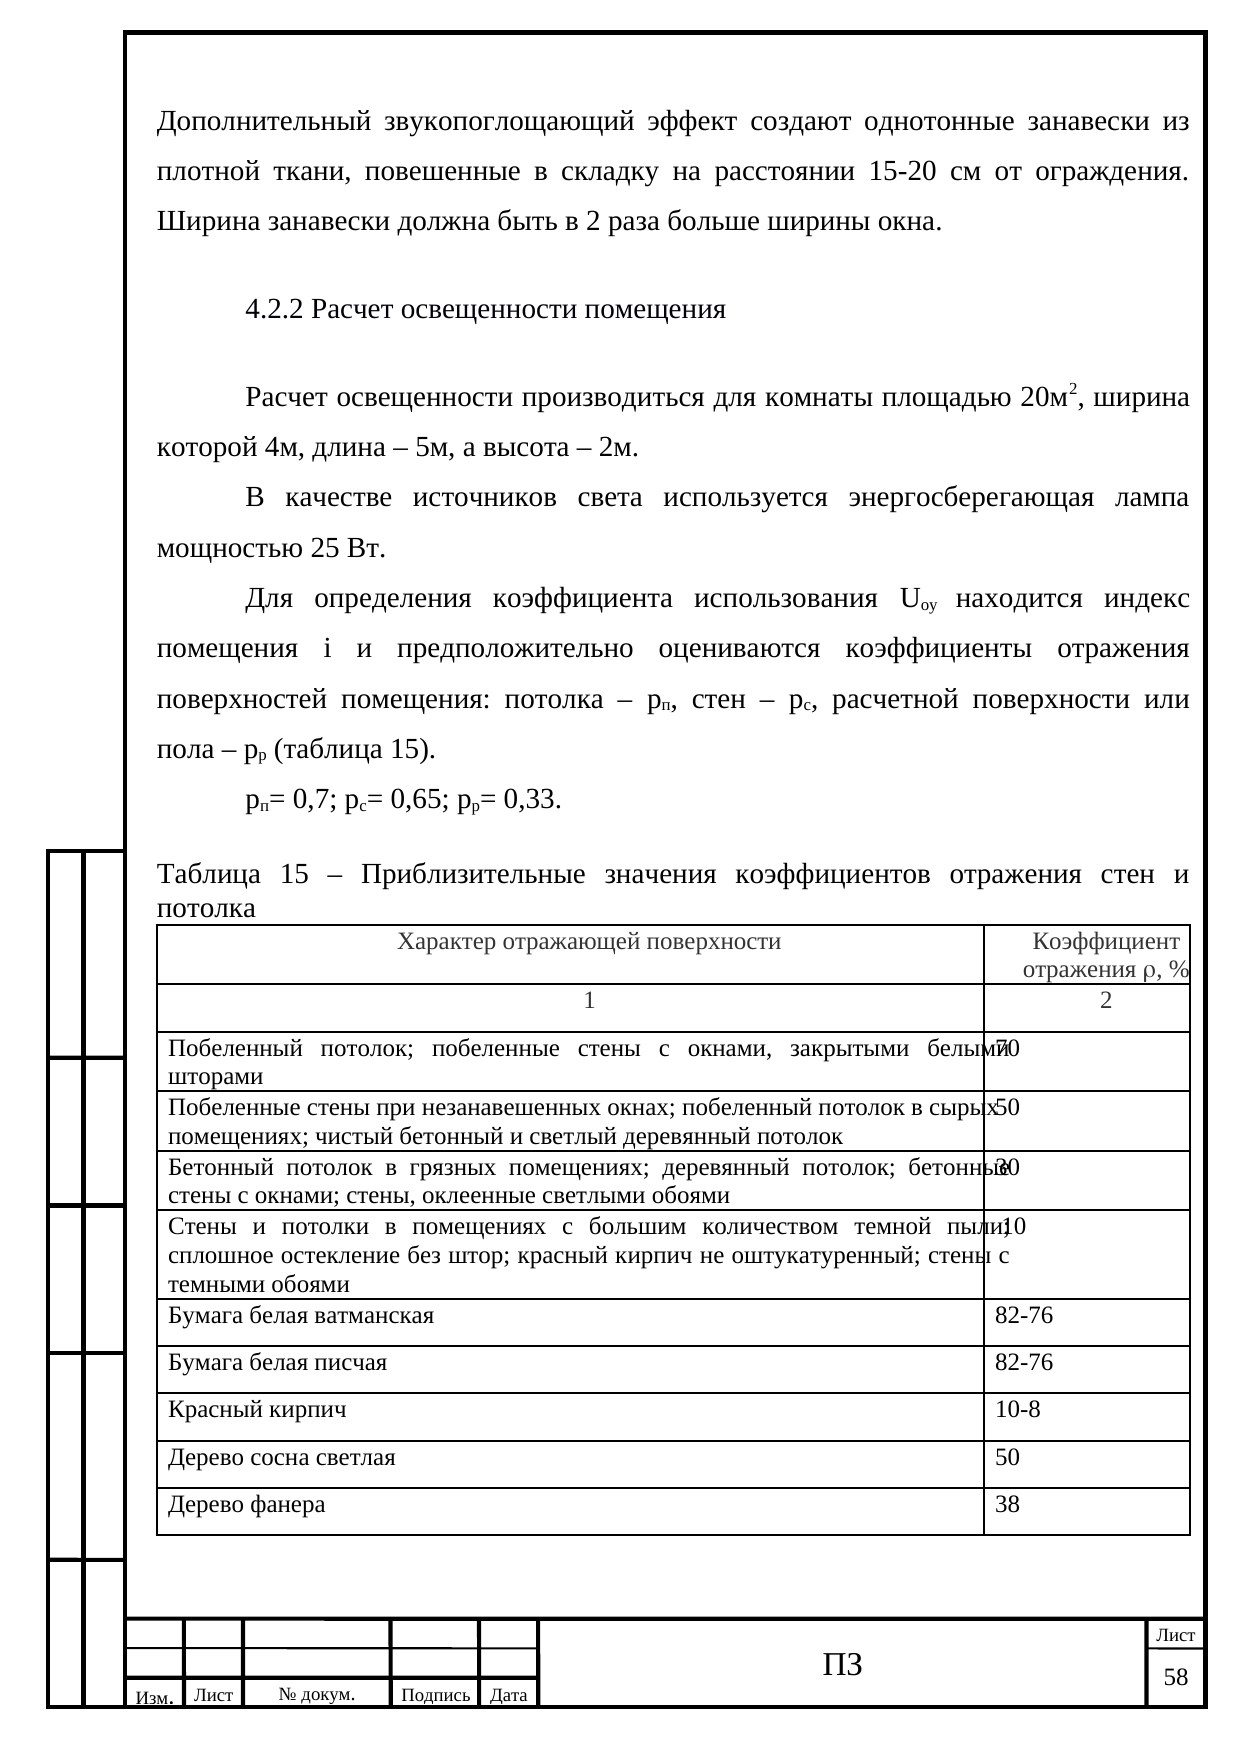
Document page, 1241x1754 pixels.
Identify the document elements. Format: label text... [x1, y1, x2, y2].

table_cell 2 [985, 985, 1189, 1031]
table_cell 10 [985, 1211, 1189, 1298]
table_cell 50 [985, 1442, 1189, 1487]
text 4.2.2 Расчет освещенности помещения [171, 291, 1175, 324]
table_cell Бумага белая писчая [158, 1347, 983, 1392]
table_cell 30 [985, 1152, 1189, 1209]
table_cell Стены и потолки в помещениях с большим количеством темной пыли; сплошное остекление без штор; красный кирпич не оштукатуренный; стены с темными обоями [158, 1211, 983, 1298]
table_cell Побеленные стены при незанавешенных окнах; побеленный потолок в сырых помещениях; чистый бетонный и светлый деревянный потолок [158, 1092, 983, 1150]
text Расчет освещенности производиться для комнаты площадью 20м2, ширина которой 4м, длина – 5м, а высота – 2м. [157, 379, 1190, 463]
table_cell Дерево фанера [158, 1489, 983, 1534]
text Для определения коэффициента использования Uoy находится индекс помещения i и предположительно оцениваются коэффициенты отражения поверхностей помещения: потолка – pп, стен – pс, расчетной поверхности или пола – pp (таблица 15). [157, 580, 1190, 764]
table_header Коэффициент отражения , % [985, 926, 1189, 983]
table_header Характер отражающей поверхности [158, 926, 983, 983]
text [157, 103, 1190, 237]
table_cell 70 [985, 1033, 1189, 1090]
table_cell Побеленный потолок; побеленные стены с окнами, закрытыми белыми шторами [158, 1033, 983, 1090]
table_cell Бетонный потолок в грязных помещениях; деревянный потолок; бетонные стены с окнами; стены, оклеенные светлыми обоями [158, 1152, 983, 1209]
table_cell Красный кирпич [158, 1394, 983, 1439]
table_cell 82-76 [985, 1347, 1189, 1392]
table_cell 10-8 [985, 1394, 1189, 1439]
table_cell 38 [985, 1489, 1189, 1534]
table_cell 1 [158, 985, 983, 1031]
text pп= 0,7; pс= 0,65; pр= 0,33. [157, 781, 1190, 815]
text Таблица 15 – Приблизительные значения коэффициентов отражения стен и потолка [157, 857, 1190, 924]
text В качестве источников света используется энергосберегающая лампа мощностью 25 Вт. [157, 479, 1190, 563]
table_cell 50 [985, 1092, 1189, 1150]
table_cell Дерево сосна светлая [158, 1442, 983, 1487]
table_cell 82-76 [985, 1300, 1189, 1345]
table_cell Бумага белая ватманская [158, 1300, 983, 1345]
